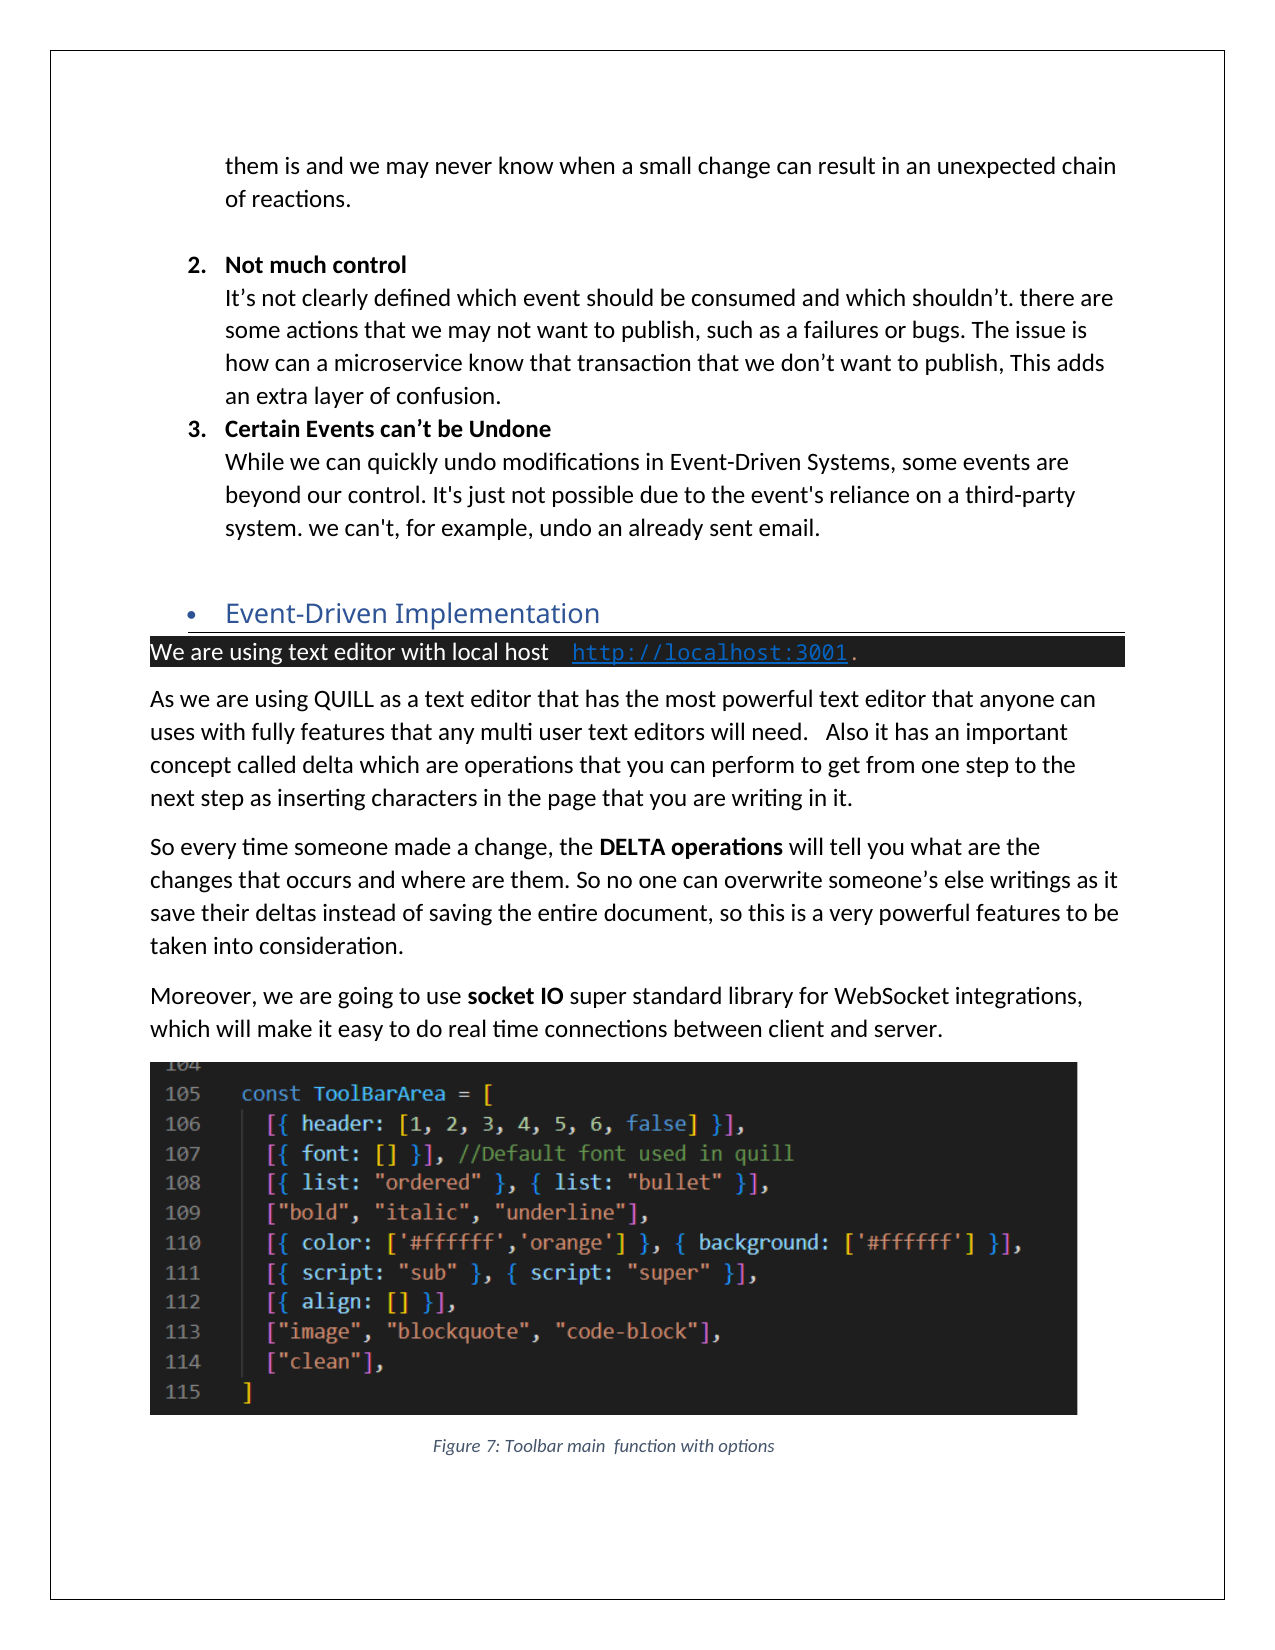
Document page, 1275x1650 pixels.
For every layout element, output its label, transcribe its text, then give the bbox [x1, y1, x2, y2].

list Certain Events can’t be Undone [187, 413, 1125, 444]
text As we are using QUILL as a text editor that has the most powerful text editor that anyone can uses with fully features that any multi user text editors will need. Also it has an important concept called delta which are operations that you can perform to get from one step to the next step as inserting characters in the page that you are writing in it. [150, 683, 1125, 812]
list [225, 150, 1125, 213]
text So every time someone made a change, the DELTA operations will tell you what are the changes that occurs and where are them. So no one can overwrite someone’s else writings as it save their deltas instead of saving the entire document, so this is a very powerful features to be taken into consideration. [150, 832, 1125, 961]
list It’s not clearly defined which event should be consumed and which shouldn’t. there are some actions that we may not want to publish, such as a failures or bugs. The issue is how can a microservice know that transaction that we don’t want to publish, This adds an extra layer of confusion. [225, 282, 1125, 411]
list While we can quickly undo modifications in Event-Driven Systems, some events are beyond our control. It's just not possible due to the event's reliance on a third-party system. we can't, for example, undo an already sent email. [225, 446, 1125, 543]
text We are using text editor with local host http://localhost:3001. [150, 636, 1125, 667]
list Not much control [187, 249, 1125, 279]
picture [150, 1062, 1078, 1415]
subtitle Event-Driven Implementation [187, 594, 1125, 633]
text Moreover, we are going to use socket IO super standard library for WebSocket integrations, which will make it easy to do real time connections between client and server. [150, 980, 1125, 1043]
